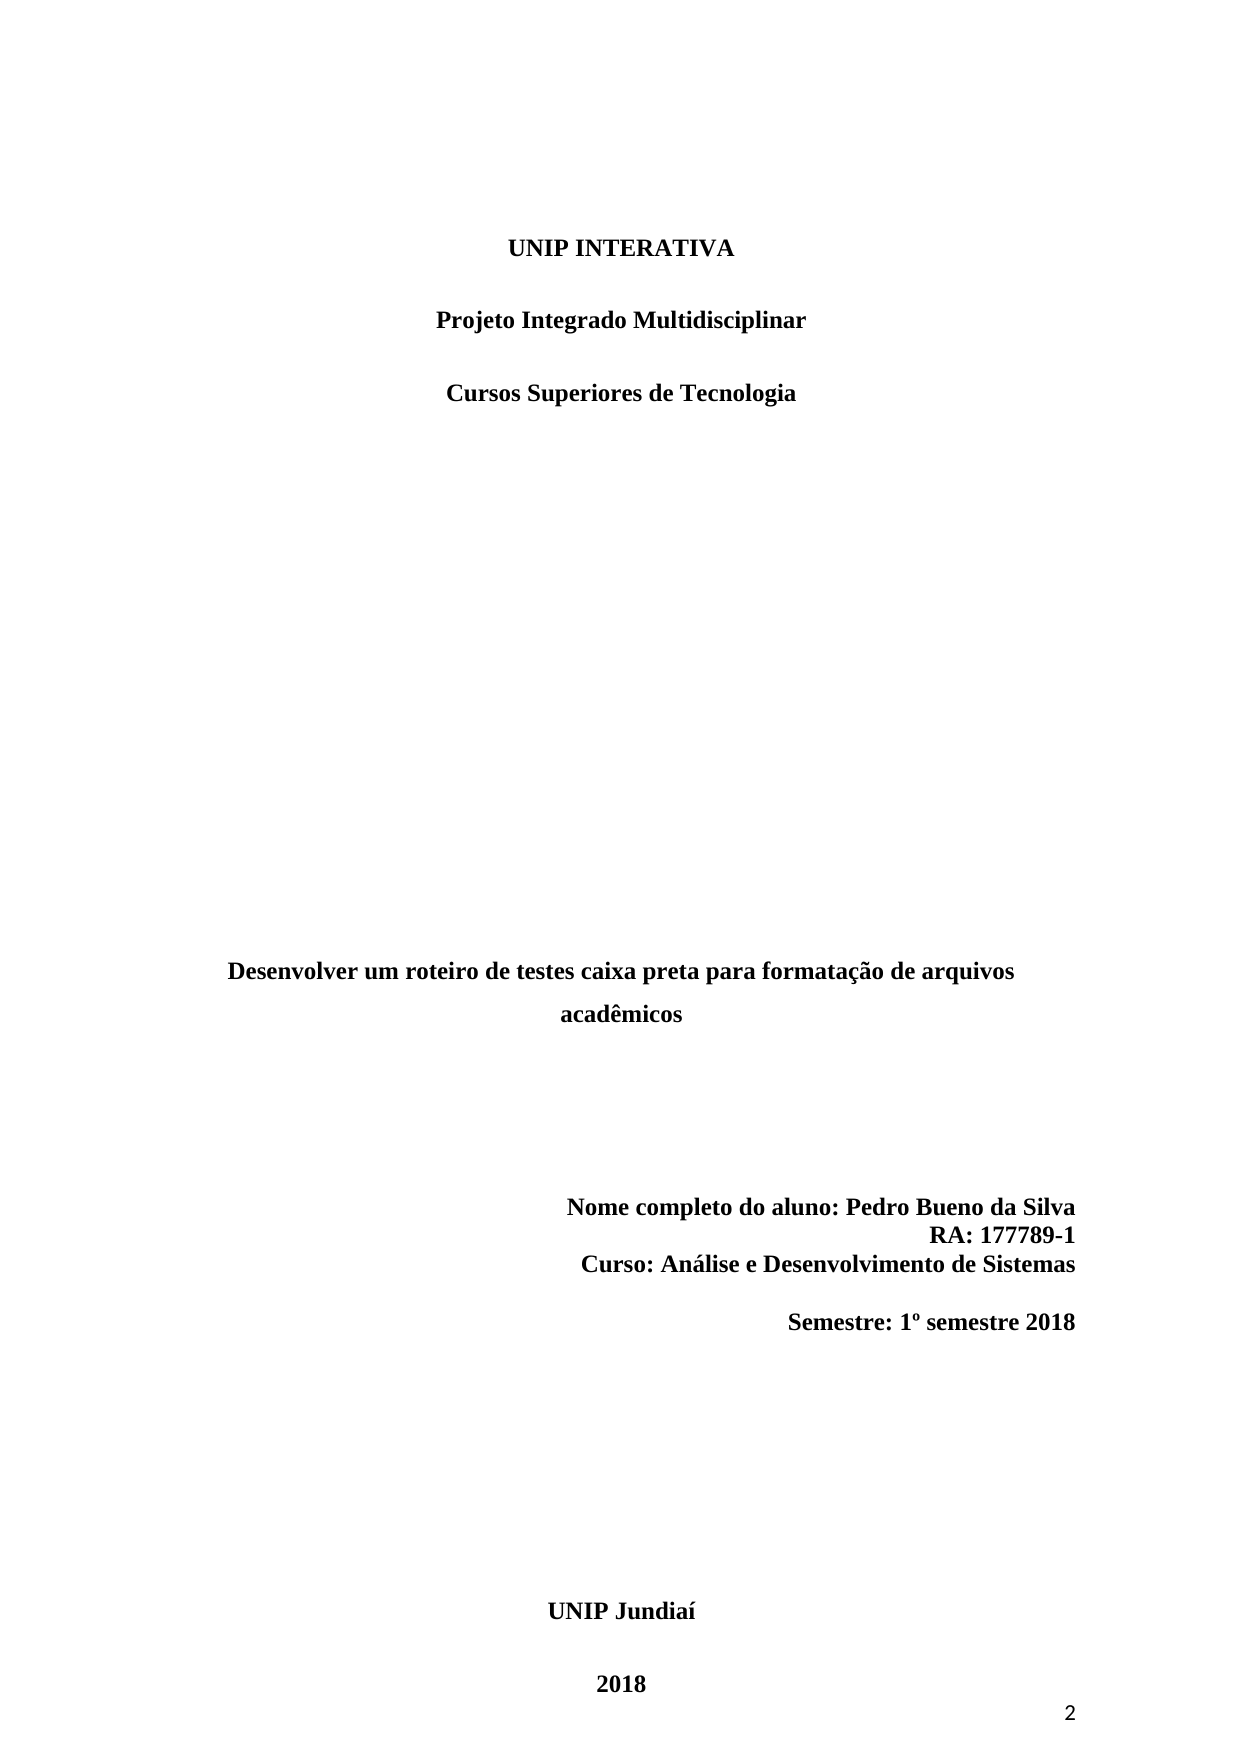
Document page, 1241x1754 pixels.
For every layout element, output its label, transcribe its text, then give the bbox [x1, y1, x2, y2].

text Semestre: 1º semestre 2018 [167, 1307, 1076, 1336]
text RA: 177789-1 [167, 1221, 1076, 1249]
text Nome completo do aluno: Pedro Bueno da Silva [167, 1192, 1076, 1221]
text Desenvolver um roteiro de testes caixa preta para formatação de arquivos acadêmicos [167, 956, 1076, 1028]
text Projeto Integrado Multidisciplinar [167, 306, 1076, 334]
text 2018 [167, 1669, 1076, 1697]
text UNIP INTERATIVA [167, 233, 1076, 262]
text Cursos Superiores de Tecnologia [167, 378, 1076, 407]
text Curso: Análise e Desenvolvimento de Sistemas [167, 1249, 1076, 1278]
text UNIP Jundiaí [167, 1596, 1076, 1625]
